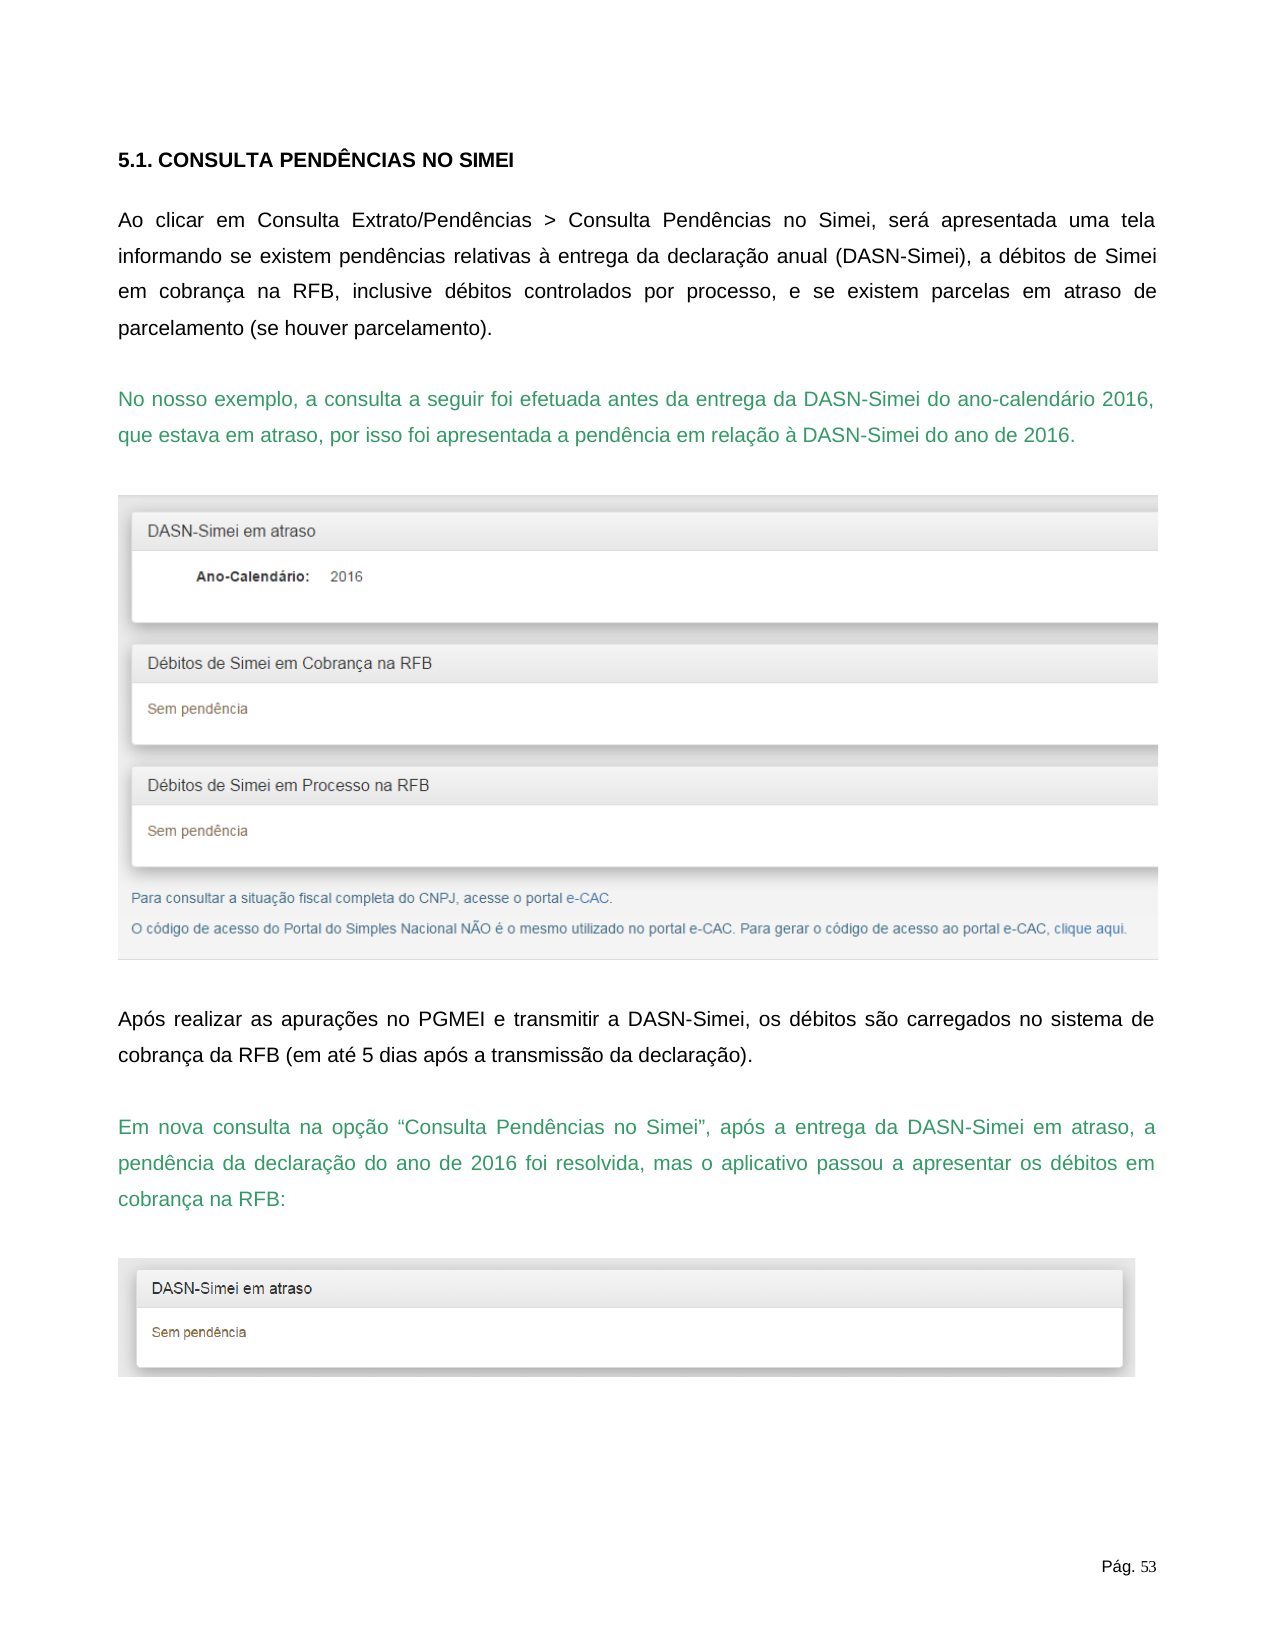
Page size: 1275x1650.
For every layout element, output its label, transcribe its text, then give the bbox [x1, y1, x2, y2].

text Ao clicar em Consulta Extrato/Pendências > Consulta Pendências no Simei, será apresentada uma tela informando se existem pendências relativas à entrega da declaração anual (DASN-Simei), a débitos de Simei em cobrança na RFB, inclusive débitos controlados por processo, e se existem parcelas em atraso de parcelamento (se houver parcelamento). [118, 207, 1157, 339]
text Em nova consulta na opção “Consulta Pendências no Simei”, após a entrega da DASN-Simei em atraso, a pendência da declaração do ano de 2016 foi resolvida, mas o aplicativo passou a apresentar os débitos em cobrança na RFB: [118, 1115, 1157, 1211]
picture [118, 1258, 1136, 1377]
text No nosso exemplo, a consulta a seguir foi efetuada antes da entrega da DASN-Simei do ano-calendário 2016, que estava em atraso, por isso foi apresentada a pendência em relação à DASN-Simei do ano de 2016. [118, 387, 1157, 447]
text Após realizar as apurações no PGMEI e transmitir a DASN-Simei, os débitos são carregados no sistema de cobrança da RFB (em até 5 dias após a transmissão da declaração). [118, 1007, 1156, 1067]
subtitle CONSULTA PENDÊNCIAS NO SIMEI [118, 148, 1179, 172]
picture [118, 495, 1159, 960]
